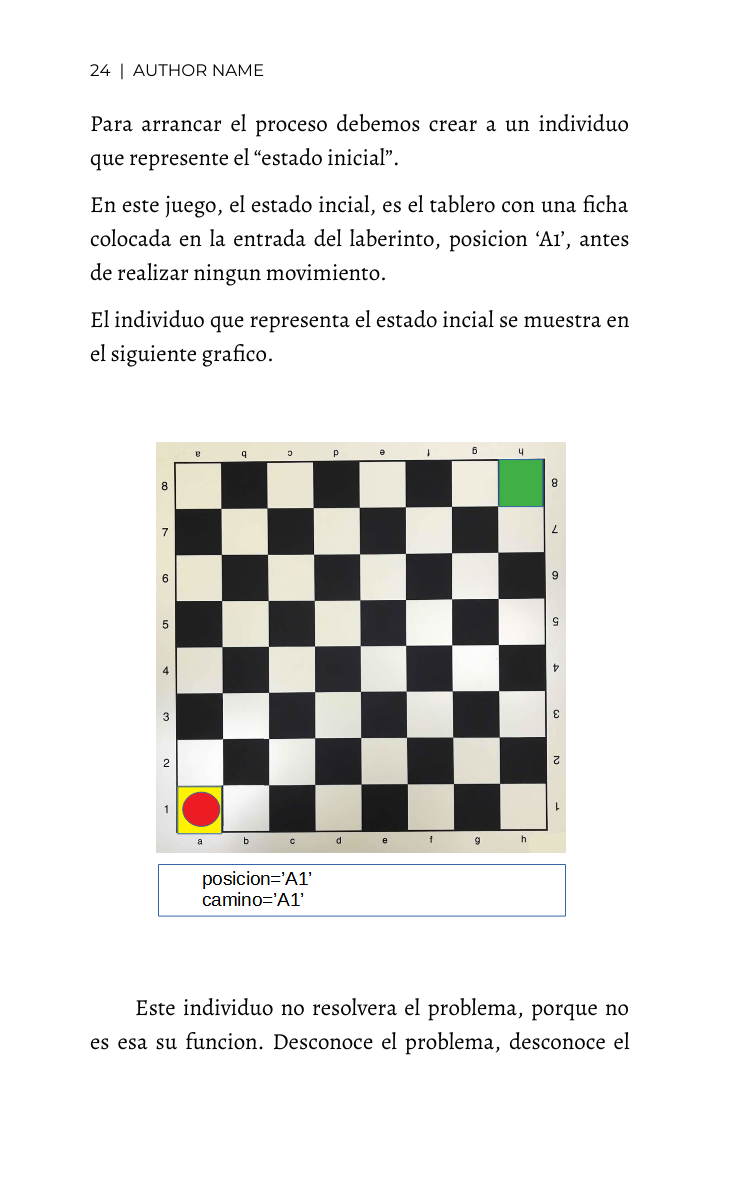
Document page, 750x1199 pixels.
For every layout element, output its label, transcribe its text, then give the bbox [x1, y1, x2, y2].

text En este juego, el estado incial, es el tablero con una ficha colocada en la entrada del laberinto, posicion ‘A1’, antes de realizar ningun movimiento. [90, 189, 630, 288]
picture [147, 431, 573, 925]
text El individuo que representa el estado incial se muestra en el siguiente grafico. [90, 304, 630, 369]
text Para arrancar el proceso debemos crear a un individuo que represente el “estado inicial”. [90, 108, 630, 173]
